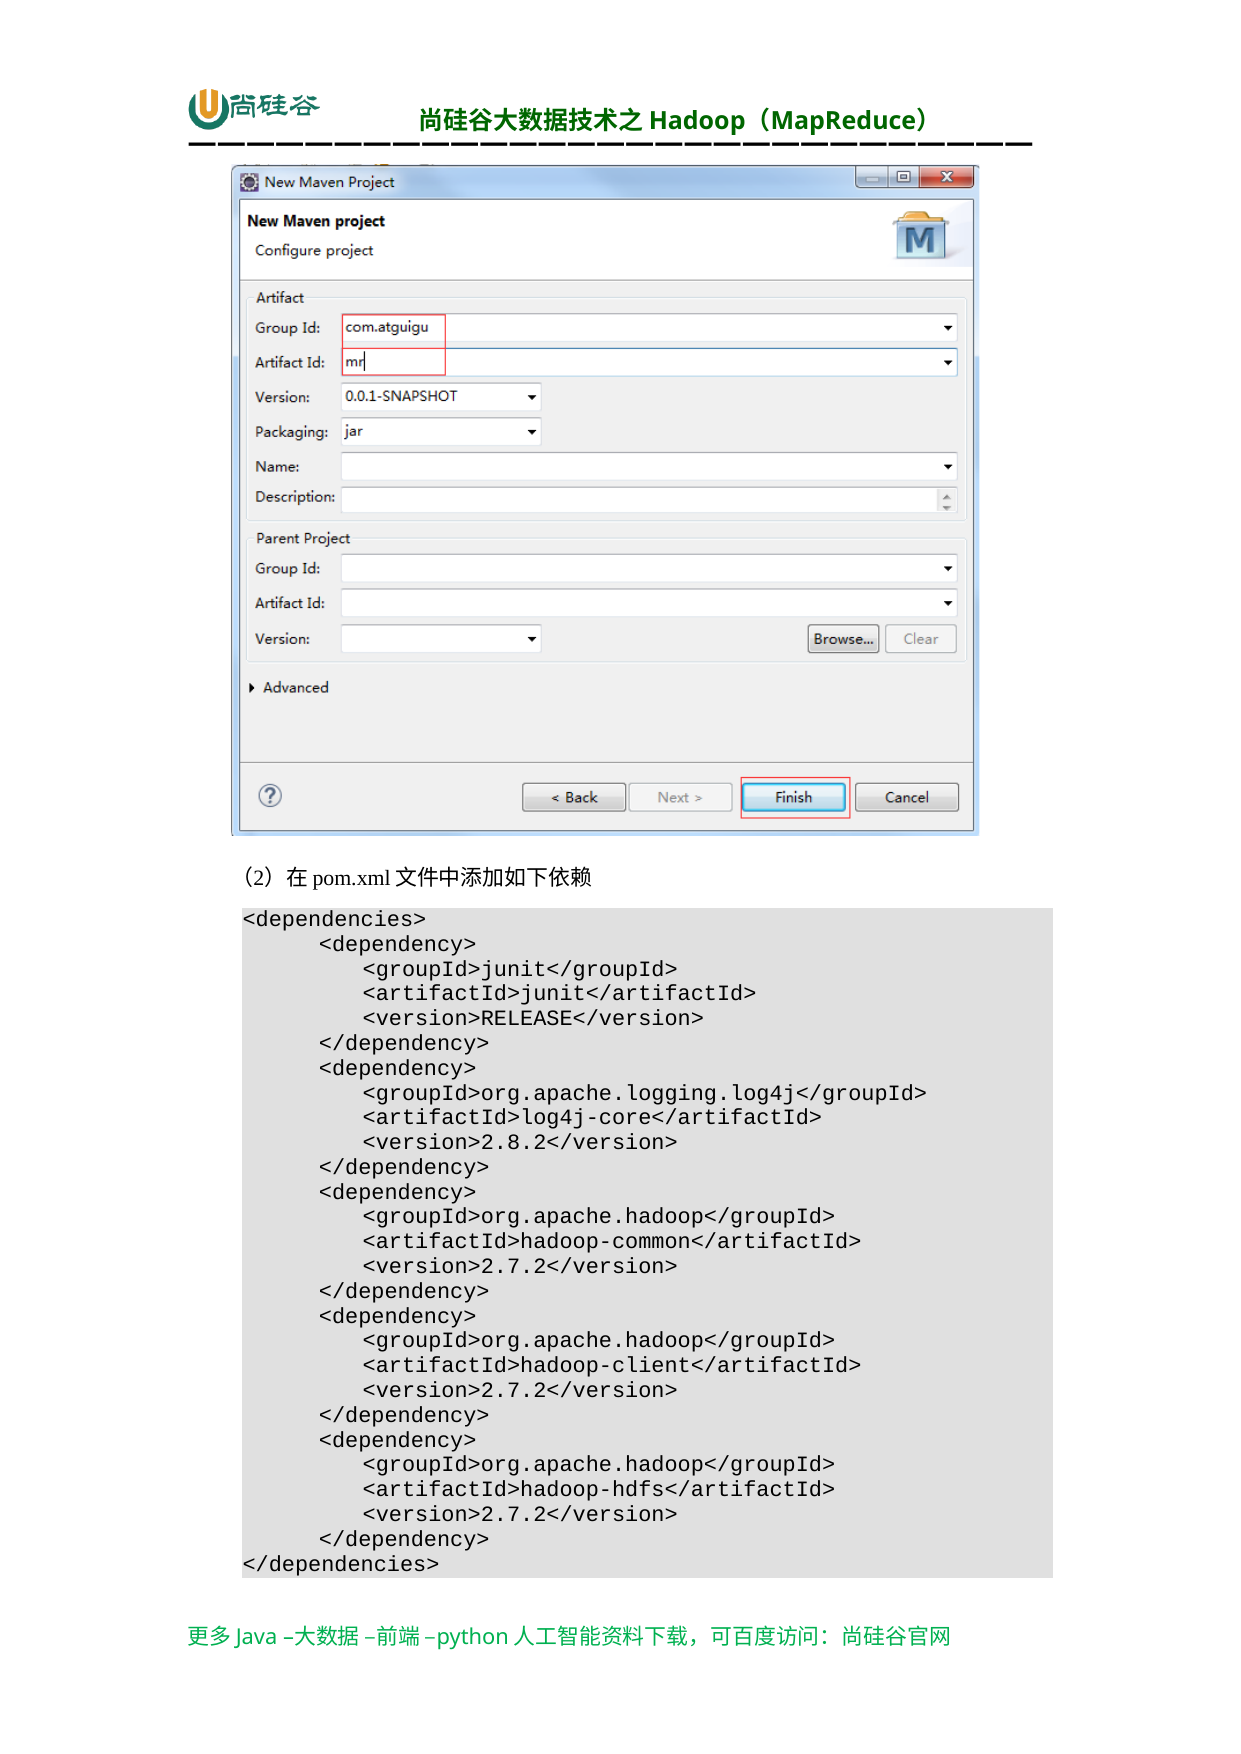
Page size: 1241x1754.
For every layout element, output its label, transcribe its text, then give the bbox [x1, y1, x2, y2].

text <artifactId>junit</artifactId> [242, 983, 1053, 1007]
text <dependency> [242, 1305, 1053, 1330]
text <dependency> [242, 1181, 1053, 1206]
text <dependency> [242, 1429, 1053, 1454]
text </dependency> [242, 1528, 1053, 1553]
text <version>2.7.2</version> [242, 1255, 1053, 1280]
text <dependency> [242, 1057, 1053, 1082]
text <artifactId>hadoop-hdfs</artifactId> [242, 1478, 1053, 1503]
text <version>RELEASE</version> [242, 1007, 1053, 1032]
text <artifactId>hadoop-common</artifactId> [242, 1231, 1053, 1255]
picture [231, 164, 980, 836]
text <groupId>org.apache.hadoop</groupId> [242, 1454, 1053, 1478]
text </dependency> [242, 1280, 1053, 1305]
text <dependency> [242, 933, 1053, 958]
text <version>2.7.2</version> [242, 1379, 1053, 1404]
text <groupId>org.apache.hadoop</groupId> [242, 1330, 1053, 1354]
text </dependency> [242, 1404, 1053, 1429]
text <artifactId>log4j-core</artifactId> [242, 1107, 1053, 1131]
text <groupId>org.apache.hadoop</groupId> [242, 1206, 1053, 1231]
text <groupId>org.apache.logging.log4j</groupId> [242, 1082, 1053, 1107]
text <dependencies> [242, 908, 1053, 933]
text </dependencies> [242, 1553, 1053, 1578]
picture [187, 88, 320, 130]
text </dependency> [242, 1156, 1053, 1181]
text <artifactId>hadoop-client</artifactId> [242, 1354, 1053, 1379]
text </dependency> [242, 1032, 1053, 1057]
text <groupId>junit</groupId> [242, 958, 1053, 983]
text <version>2.8.2</version> [242, 1131, 1053, 1156]
text （2）在pom.xml文件中添加如下依赖 [187, 860, 1053, 892]
text <version>2.7.2</version> [242, 1503, 1053, 1528]
